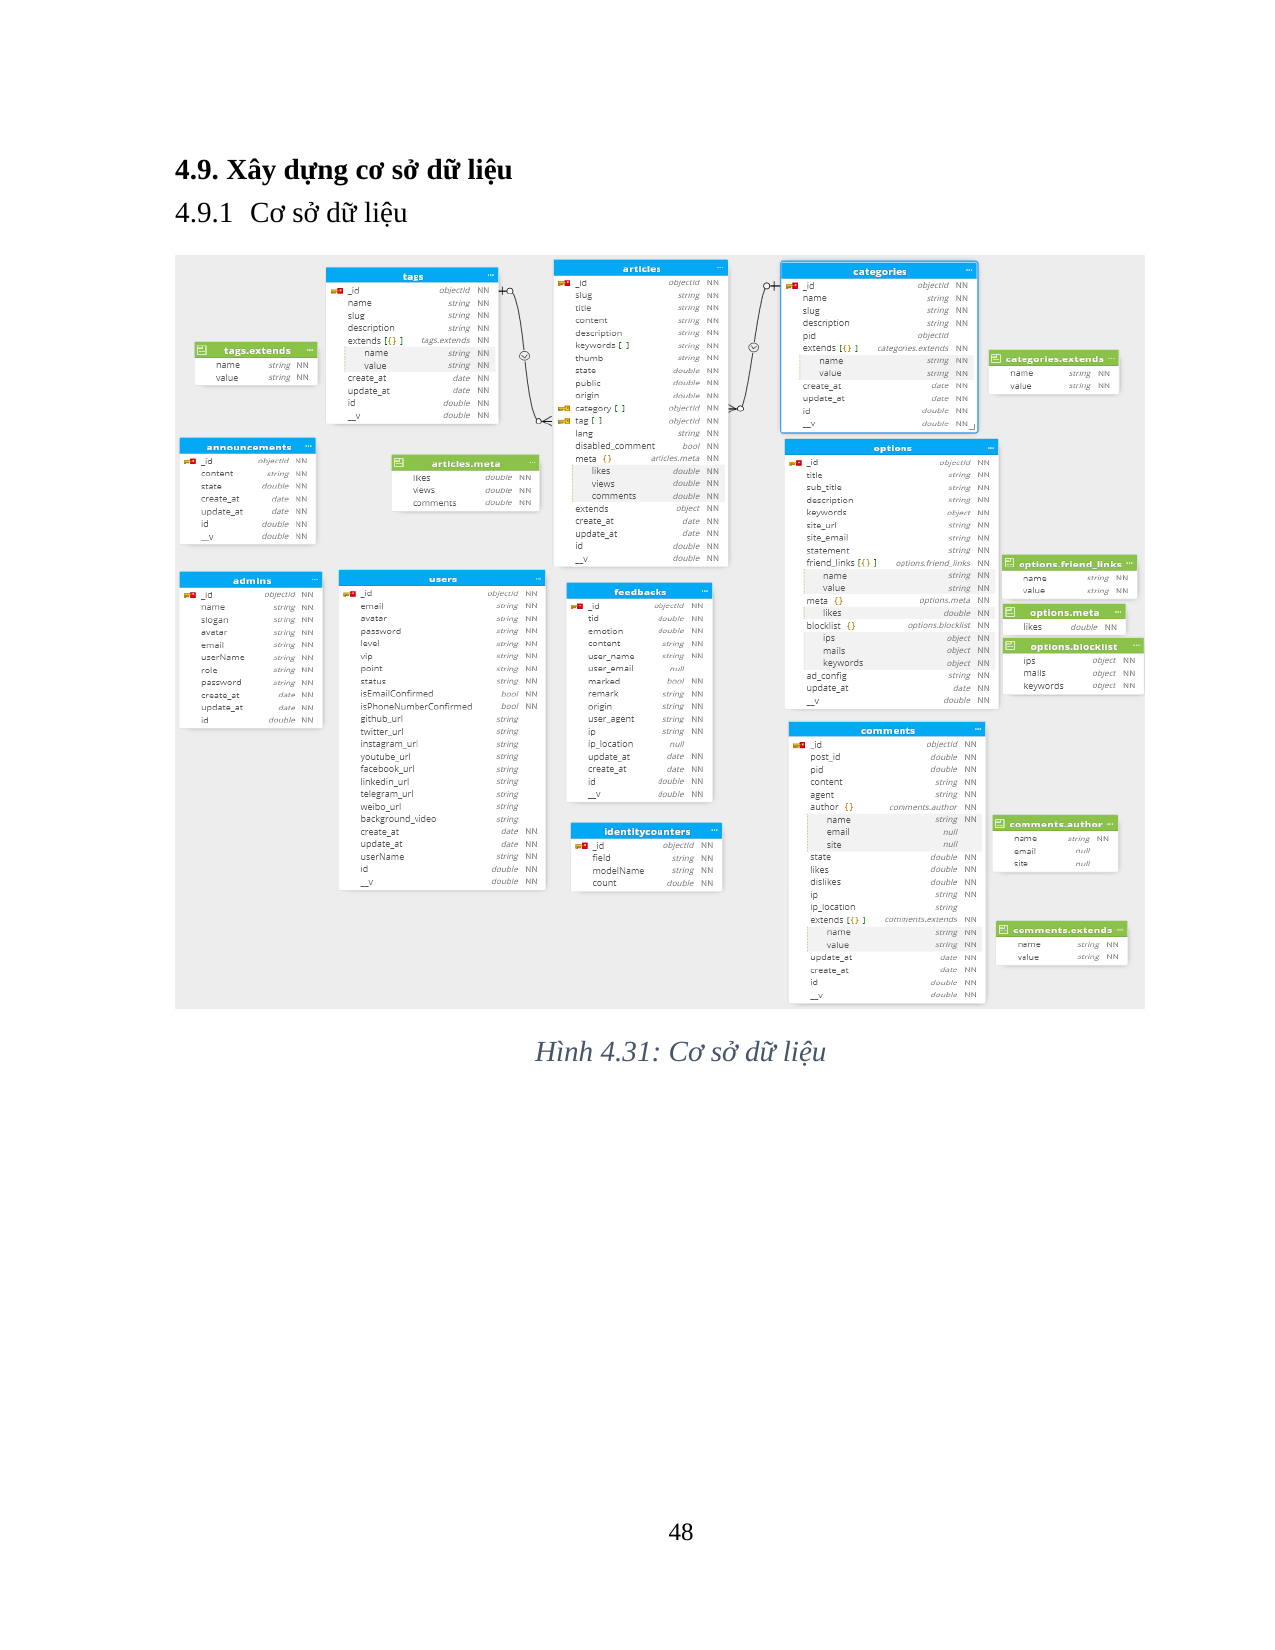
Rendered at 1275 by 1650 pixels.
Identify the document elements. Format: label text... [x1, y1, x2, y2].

picture [175, 255, 1145, 1009]
list Cơ sở dữ liệu [175, 195, 1186, 229]
subtitle 4.9. Xây dựng cơ sở dữ liệu [175, 152, 1186, 185]
text Hình 4.31: Cơ sở dữ liệu [175, 1034, 1186, 1067]
